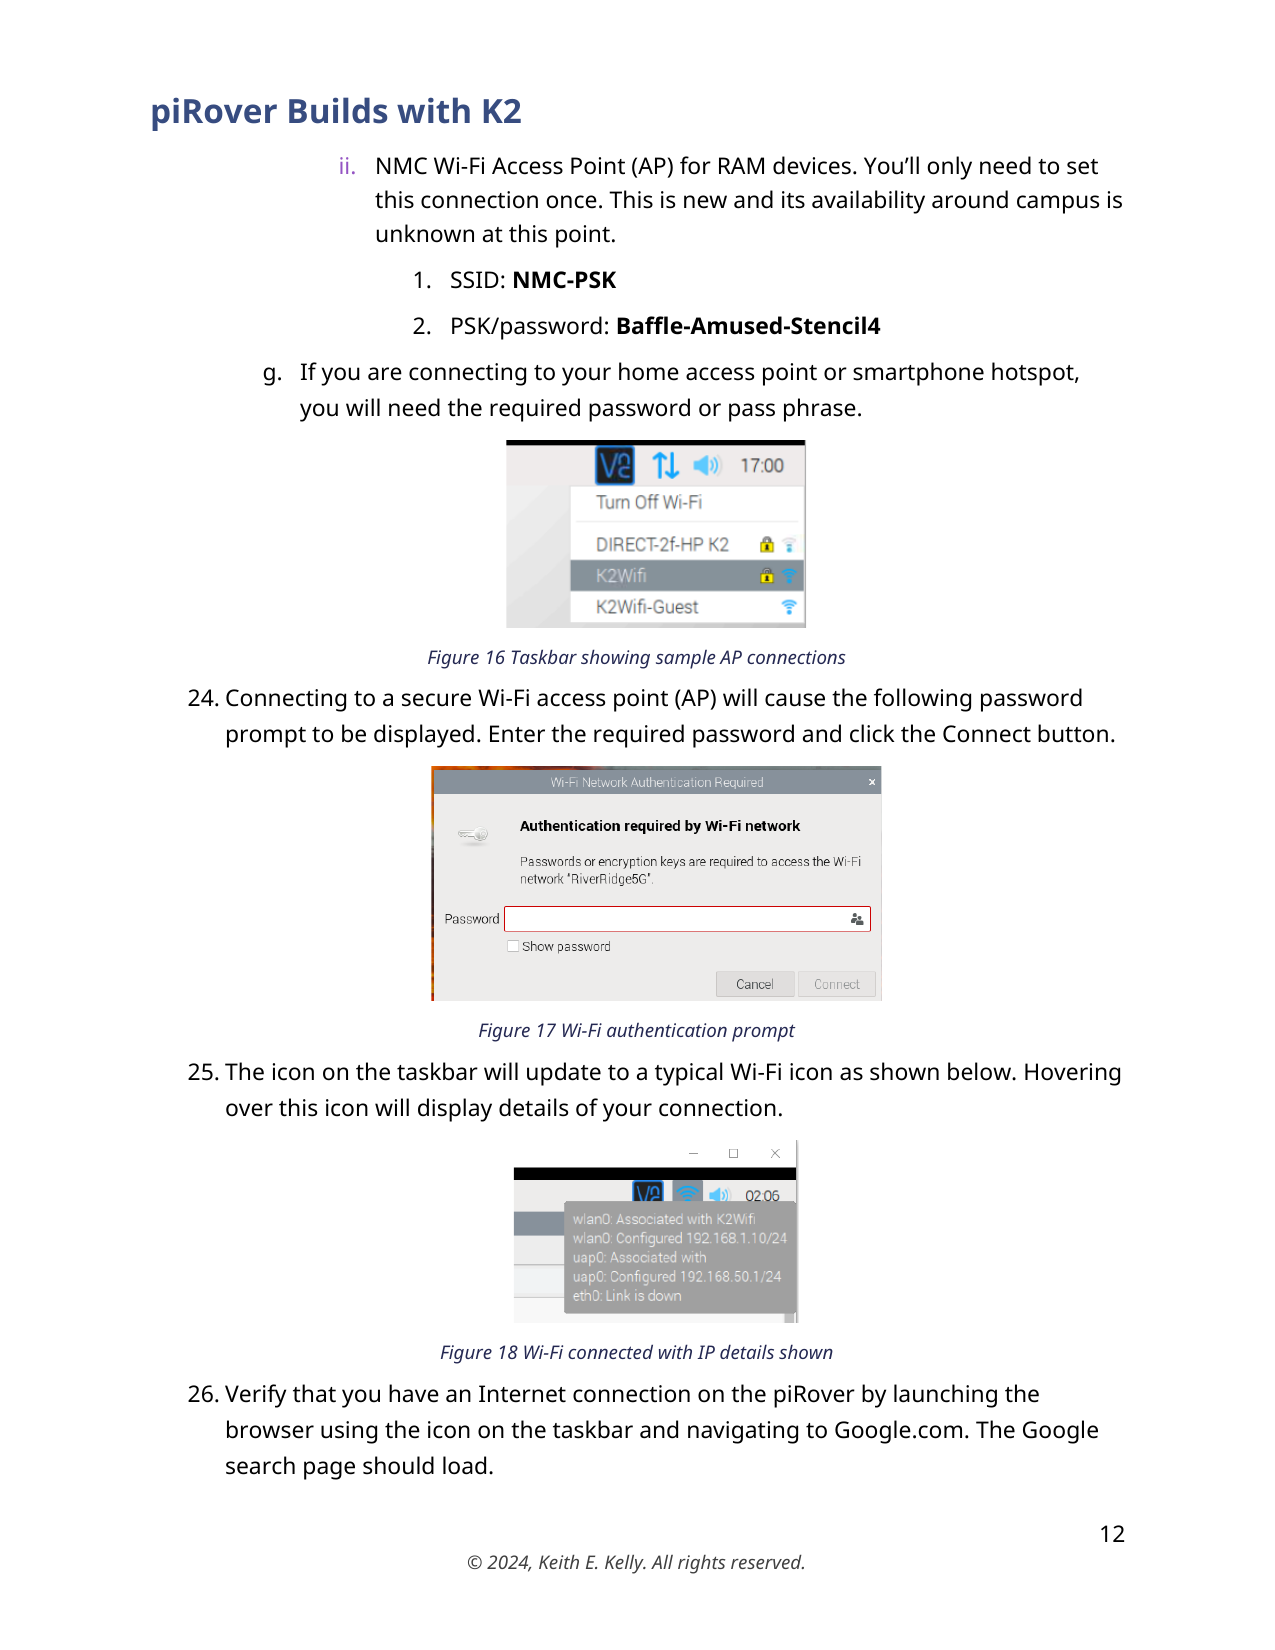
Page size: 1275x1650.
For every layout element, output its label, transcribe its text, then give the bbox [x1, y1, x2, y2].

list If you are connecting to your home access point or smartphone hotspot, you will need the required password or pass phrase. [262, 356, 1125, 423]
list PSK/password: Baffle-Amused-Stencil4 [412, 310, 1125, 341]
list NMC Wi-Fi Access Point (AP) for RAM devices. You’ll only need to set this connection once. This is new and its availability around campus is unknown at this point. [356, 150, 1125, 249]
list The icon on the taskbar will update to a typical Wi-Fi icon as shown below. Hovering over this icon will display details of your connection. [187, 1056, 1125, 1123]
list Connecting to a secure Wi-Fi access point (AP) will cause the following password prompt to be displayed. Enter the required password and click the Connect button. [187, 682, 1125, 749]
list SSID: NMC-PSK [412, 264, 1125, 295]
picture [506, 440, 807, 628]
picture [513, 1140, 799, 1323]
picture [431, 766, 882, 1001]
list Verify that you have an Internet connection on the piRover by launching the browser using the icon on the taskbar and navigating to Google.com. The Google search page should load. [187, 1378, 1125, 1481]
